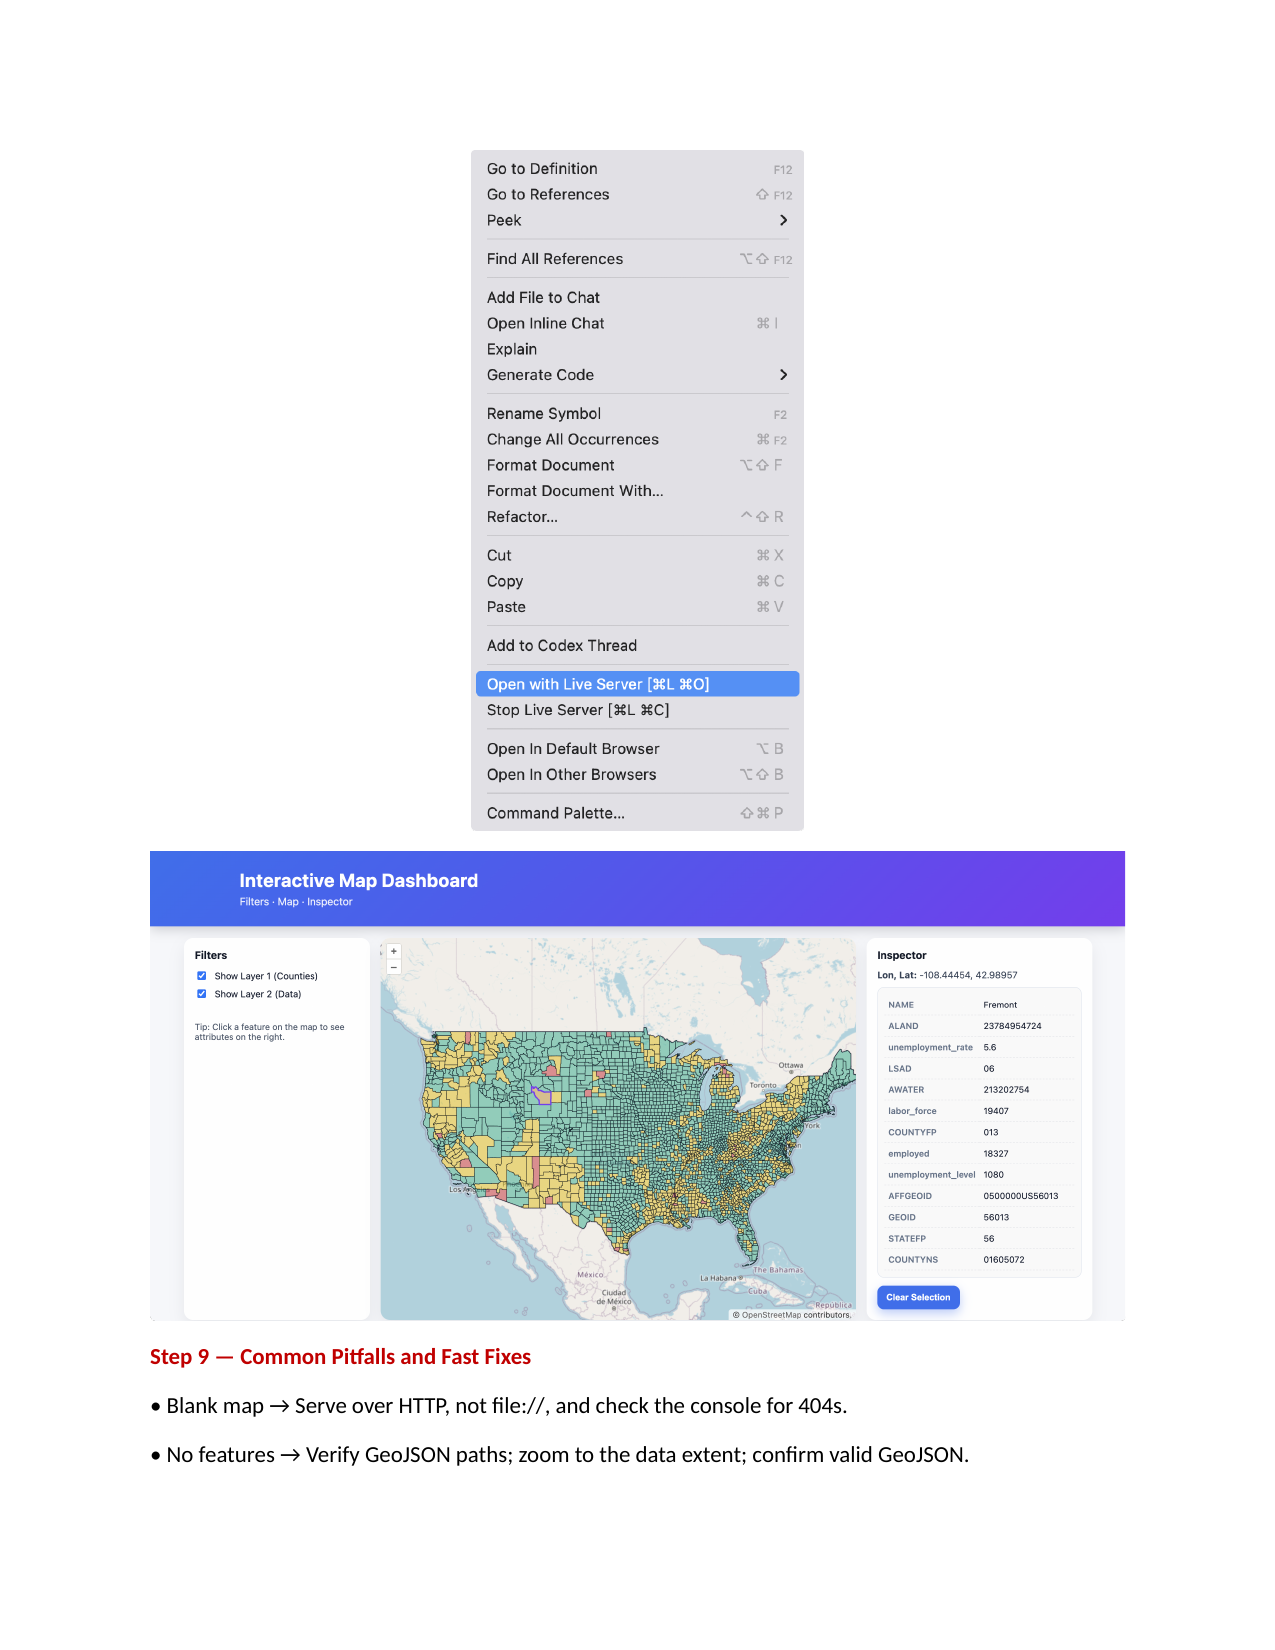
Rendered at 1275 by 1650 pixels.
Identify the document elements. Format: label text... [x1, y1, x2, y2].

text • No features → Verify GeoJSON paths; zoom to the data extent; confirm valid GeoJSON. [150, 1440, 1125, 1468]
picture [150, 851, 1125, 1321]
text Step 9 — Common Pitfalls and Fast Fixes [150, 1342, 1125, 1370]
picture [471, 150, 804, 831]
text • Blank map → Serve over HTTP, not file://, and check the console for 404s. [150, 1391, 1125, 1419]
